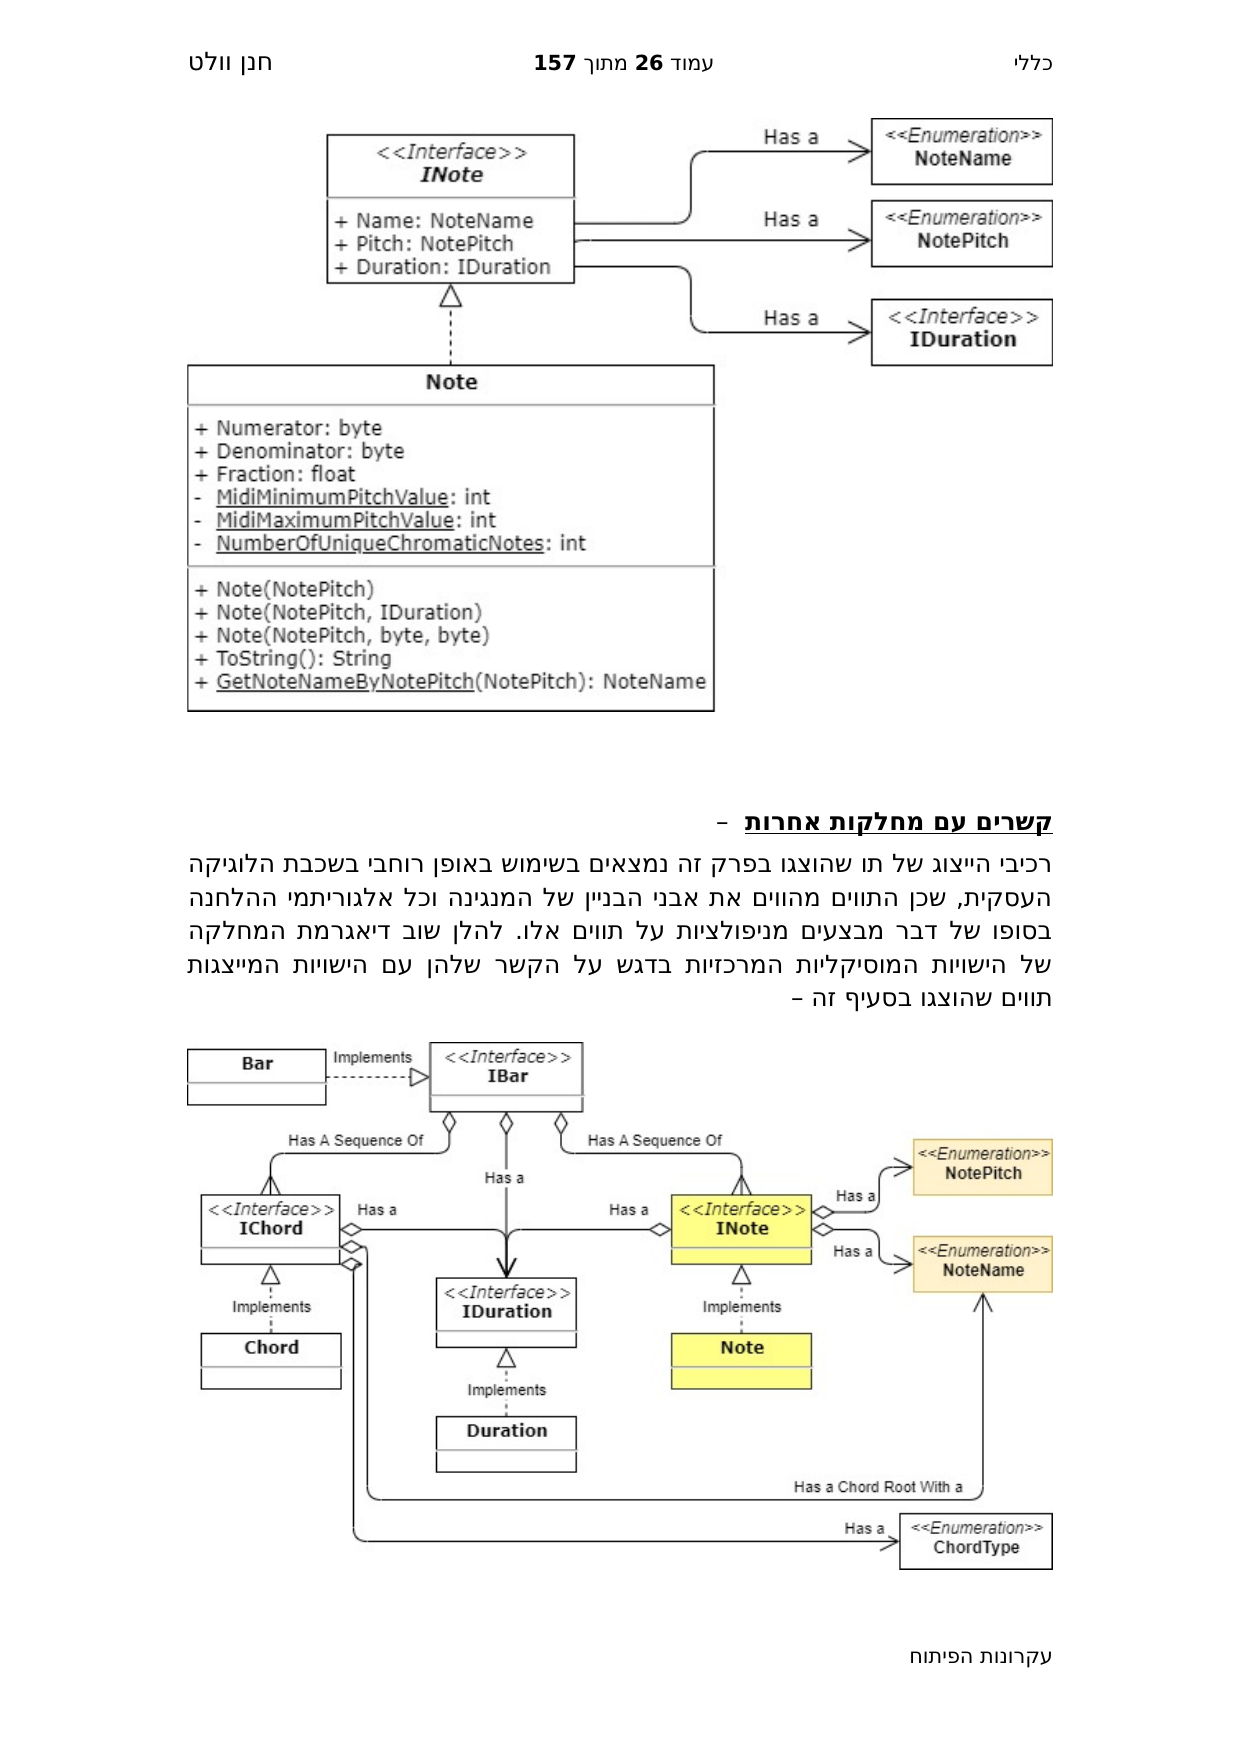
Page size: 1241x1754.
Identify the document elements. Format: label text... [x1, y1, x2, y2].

picture [187, 1042, 1053, 1570]
text קשרים עם מחלקות אחרות – [187, 808, 1053, 837]
text רכיבי הייצוג של תו שהוצגו בפרק זה נמצאים בשימוש באופן רוחבי בשכבת הלוגיקה העסקית, שכן התווים מהווים את אבני הבניין של המנגינה וכל אלגוריתמי ההלחנה בסופו של דבר מבצעים מניפולציות על תווים אלו. להלן שוב דיאגרמת המחלקה של הישויות המוסיקליות המרכזיות בדגש על הקשר שלהן עם הישויות המייצגות תווים שהוצגו בסעיף זה – [187, 849, 1053, 1013]
picture [187, 118, 1053, 712]
